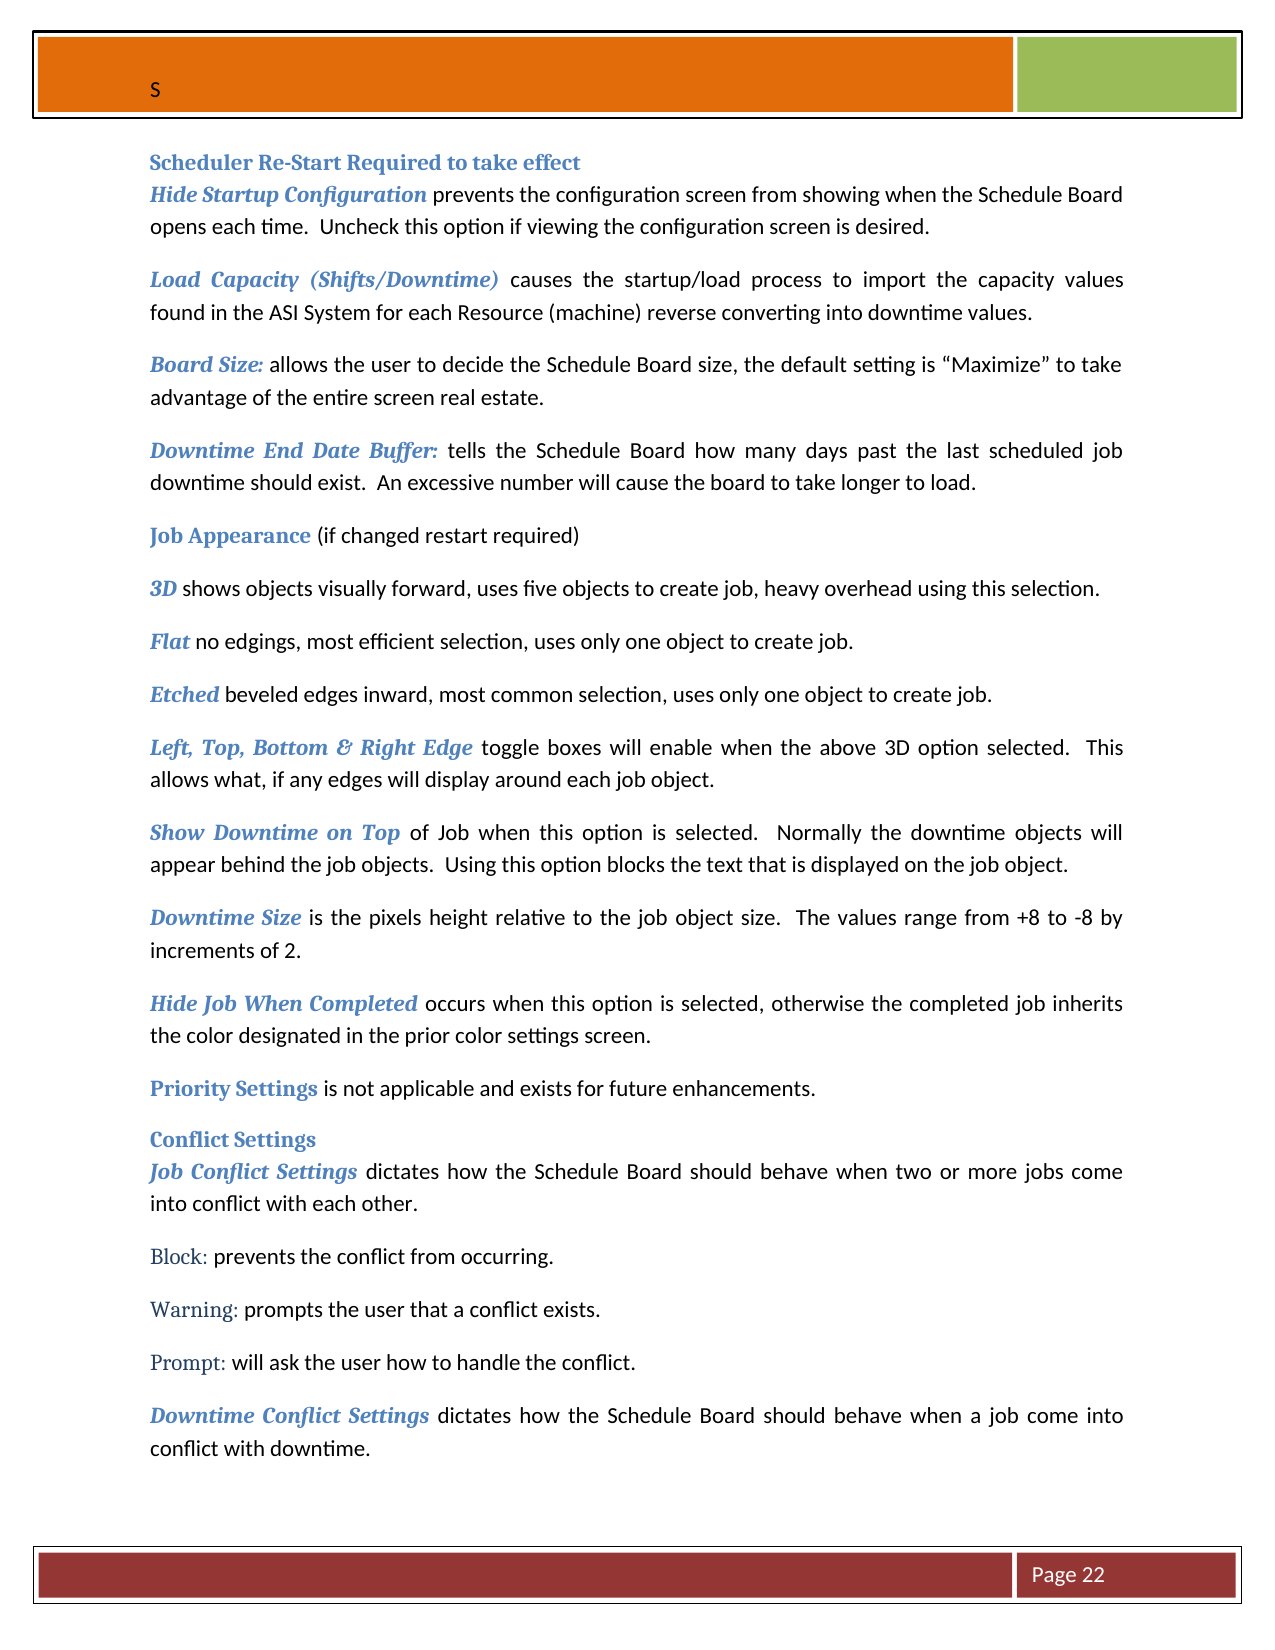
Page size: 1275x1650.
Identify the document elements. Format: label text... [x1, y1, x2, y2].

text Downtime Conflict Settings dictates how the Schedule Board should behave when a job come into conflict with downtime. [150, 1401, 1125, 1462]
subtitle Conflict Settings [150, 1127, 1125, 1153]
text Priority Settings is not applicable and exists for future enhancements. [150, 1074, 1125, 1102]
subtitle Scheduler Re-Start Required to take effect [150, 150, 1125, 176]
text Hide Startup Configuration prevents the configuration screen from showing when the Schedule Board opens each time. Uncheck this option if viewing the configuration screen is desired. [150, 180, 1125, 240]
text Downtime End Date Buffer: tells the Schedule Board how many days past the last scheduled job downtime should exist. An excessive number will cause the board to take longer to load. [150, 436, 1125, 496]
text Block: prevents the conflict from occurring. [150, 1242, 1125, 1270]
text Load Capacity (Shifts/Downtime) causes the startup/load process to import the capacity values found in the ASI System for each Resource (machine) reverse converting into downtime values. [150, 265, 1125, 326]
text Job Conflict Settings dictates how the Schedule Board should behave when two or more jobs come into conflict with each other. [150, 1157, 1125, 1217]
text Job Appearance (if changed restart required) [150, 521, 1125, 549]
text Board Size: allows the user to decide the Schedule Board size, the default setting is “Maximize” to take advantage of the entire screen real estate. [150, 351, 1125, 411]
text Left, Top, Bottom & Right Edge toggle boxes will enable when the above 3D option selected. This allows what, if any edges will display around each job object. [150, 733, 1125, 793]
text 3D shows objects visually forward, uses five objects to create job, heavy overhead using this selection. [150, 574, 1125, 602]
text Show Downtime on Top of Job when this option is selected. Normally the downtime objects will appear behind the job objects. Using this option blocks the text that is displayed on the job object. [150, 818, 1125, 878]
text Flat no edgings, most efficient selection, uses only one object to create job. [150, 627, 1125, 655]
text Warning: prompts the user that a conflict exists. [150, 1295, 1125, 1323]
text Downtime Size is the pixels height relative to the job object size. The values range from +8 to -8 by increments of 2. [150, 903, 1125, 964]
text Hide Job When Completed occurs when this option is selected, otherwise the completed job inherits the color designated in the prior color settings screen. [150, 989, 1125, 1049]
text Etched beveled edges inward, most common selection, uses only one object to create job. [150, 680, 1125, 708]
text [150, 1348, 1125, 1376]
